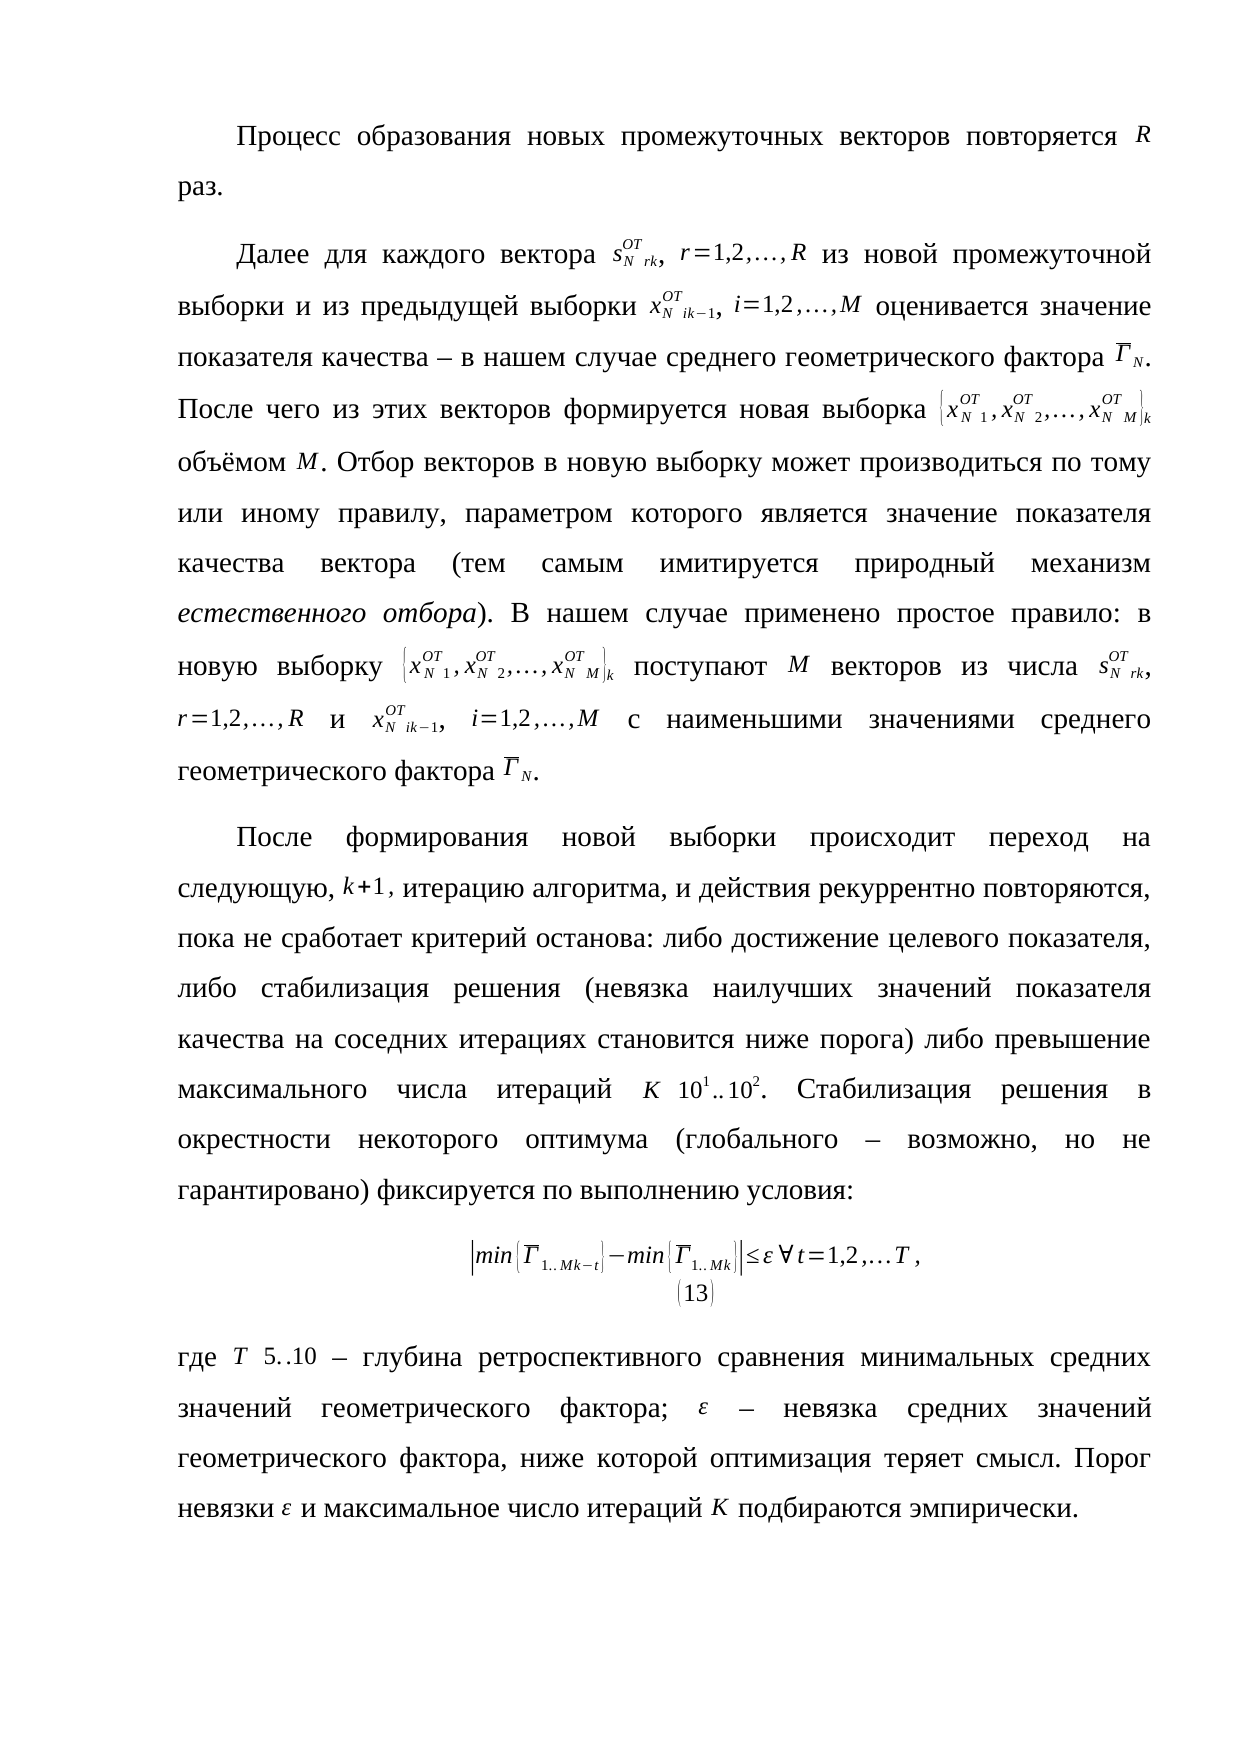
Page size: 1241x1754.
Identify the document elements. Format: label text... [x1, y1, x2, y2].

text Процесс образования новых промежуточных векторов повторяется раз. [177, 118, 1152, 202]
text Далее для каждого вектора , из новой промежуточной выборки и из предыдущей выборки , оценивается значение показателя качества – в нашем случае среднего геометрического фактора . После чего из этих векторов формируется новая выборка объёмом . Отбор векторов в новую выборку может производиться по тому или иному правилу, параметром которого является значение показателя качества вектора (тем самым имитируется природный механизм естественного отбора). В нашем случае применено простое правило: в новую выборку поступают векторов из числа , и , с наименьшими значениями среднего геометрического фактора . [177, 235, 1152, 786]
text После формирования новой выборки происходит переход на следующую, итерацию алгоритма, и действия рекуррентно повторяются, пока не сработает критерий останова: либо достижение целевого показателя, либо стабилизация решения (невязка наилучших значений показателя качества на соседних итерациях становится ниже порога) либо превышение максимального числа итераций . Стабилизация решения в окрестности некоторого оптимума (глобального – возможно, но не гарантировано) фиксируется по выполнению условия: [177, 819, 1152, 1205]
text где – глубина ретроспективного сравнения минимальных средних значений геометрического фактора; – невязка средних значений геометрического фактора, ниже которой оптимизация теряет смысл. Порог невязки и максимальное число итераций подбираются эмпирически. [177, 1339, 1152, 1524]
